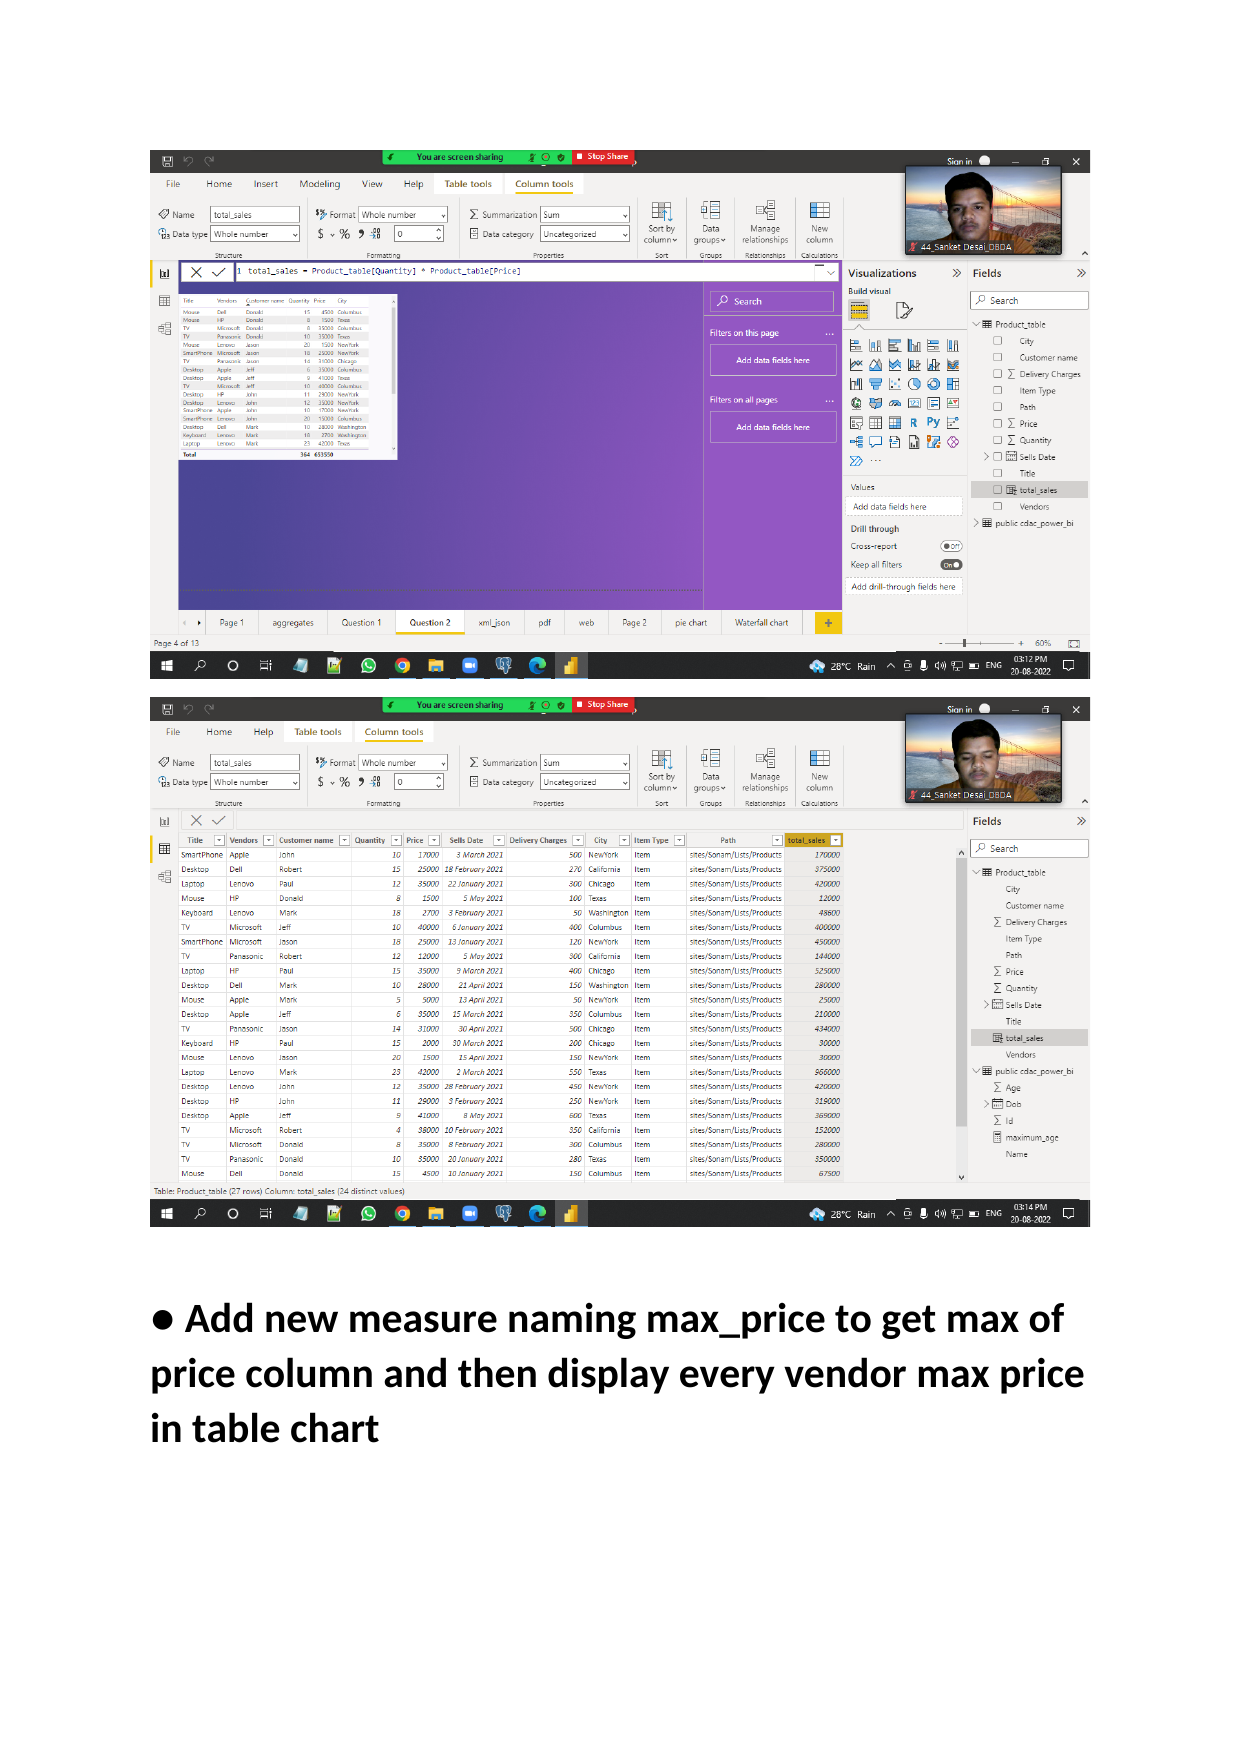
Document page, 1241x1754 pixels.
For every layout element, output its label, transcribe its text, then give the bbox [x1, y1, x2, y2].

picture [150, 697, 1091, 1227]
text ● Add new measure naming max_price to get max of price column and then display every vendor max price in table chart [150, 1292, 1090, 1452]
picture [150, 150, 1091, 679]
